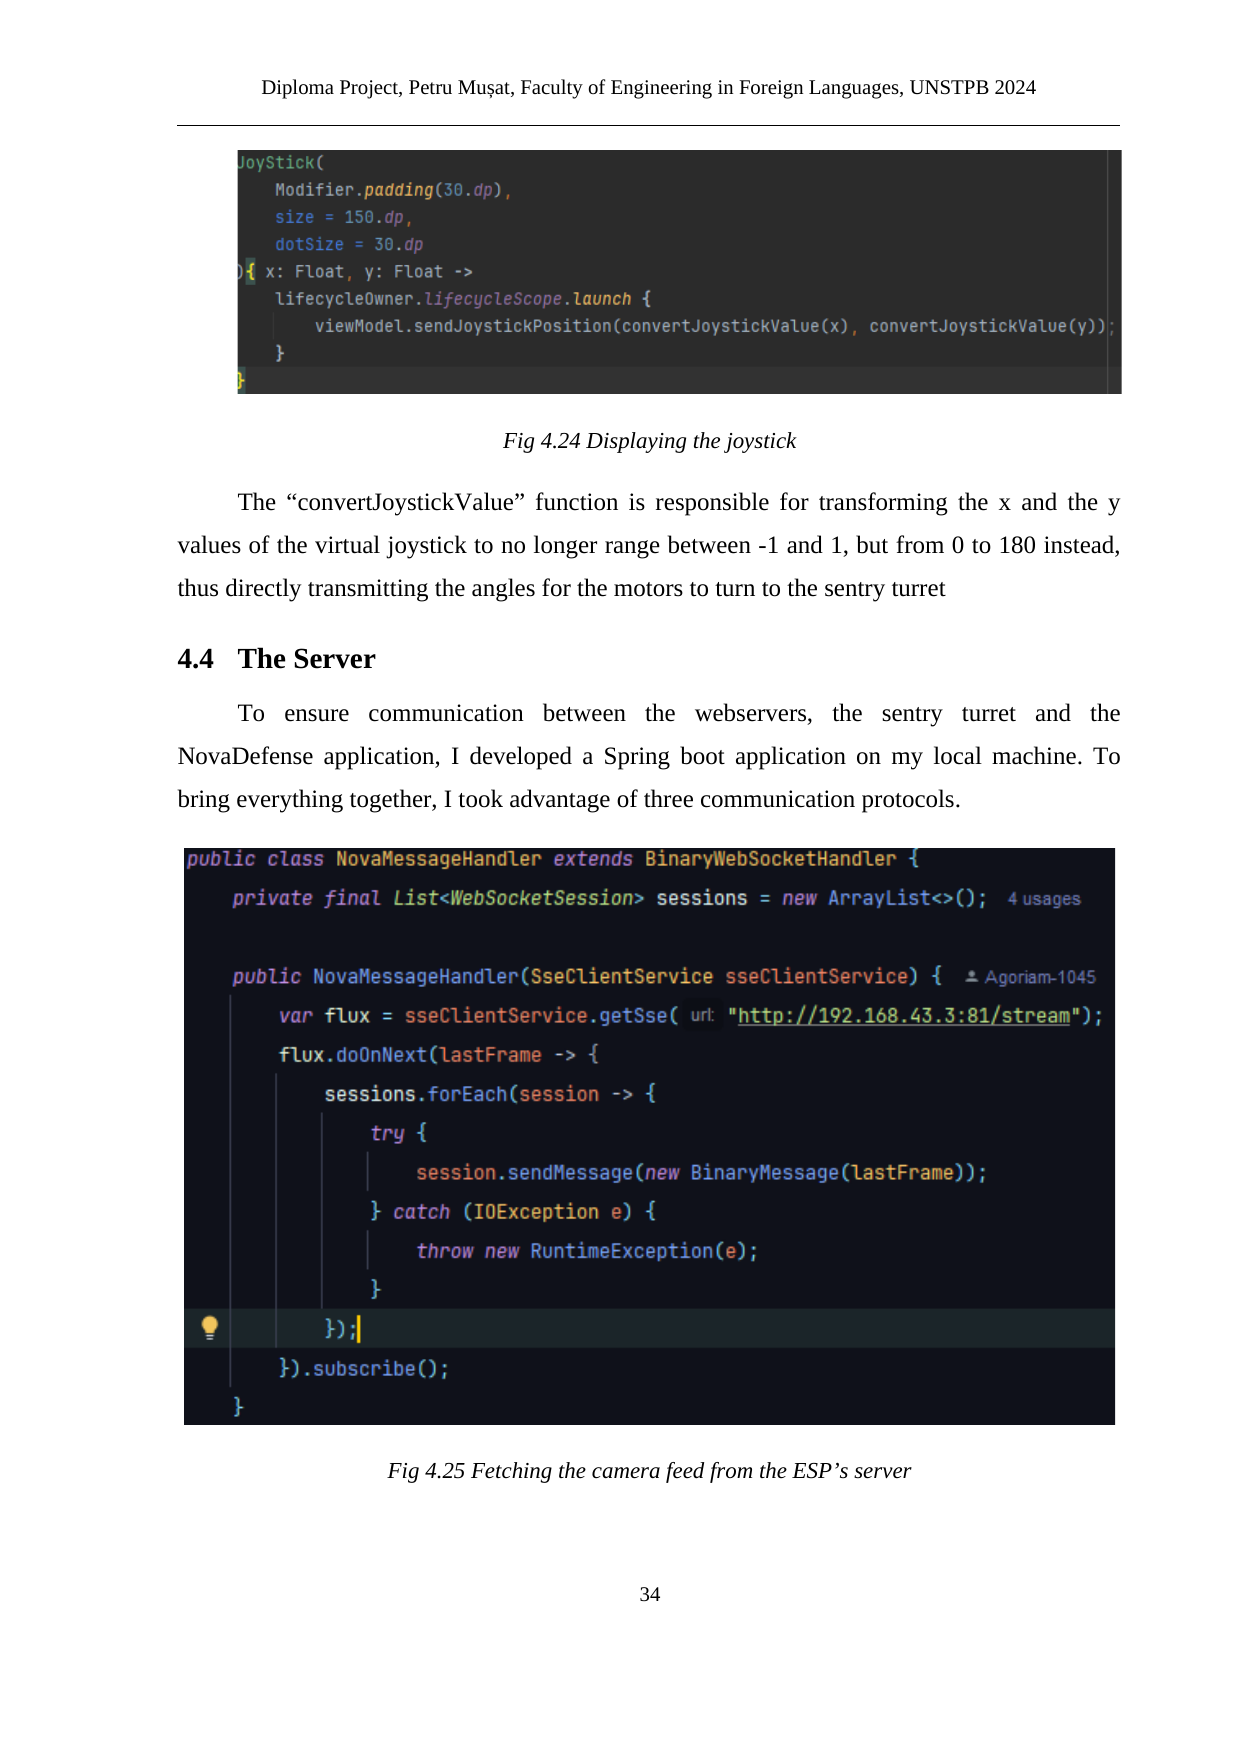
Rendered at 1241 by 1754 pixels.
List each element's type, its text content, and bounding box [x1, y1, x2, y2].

text The “convertJoystickValue” function is responsible for transforming the x and the y values of the virtual joystick to no longer range between -1 and 1, but from 0 to 180 instead, thus directly transmitting the angles for the motors to turn to the sentry turret [177, 487, 1122, 602]
text To ensure communication between the webservers, the sentry turret and the NovaDefense application, I developed a Spring boot application on my local machine. To bring everything together, I took advantage of three communication protocols. [177, 698, 1122, 813]
picture [184, 848, 1116, 1425]
subtitle The Server [177, 641, 1122, 675]
picture [237, 150, 1122, 394]
